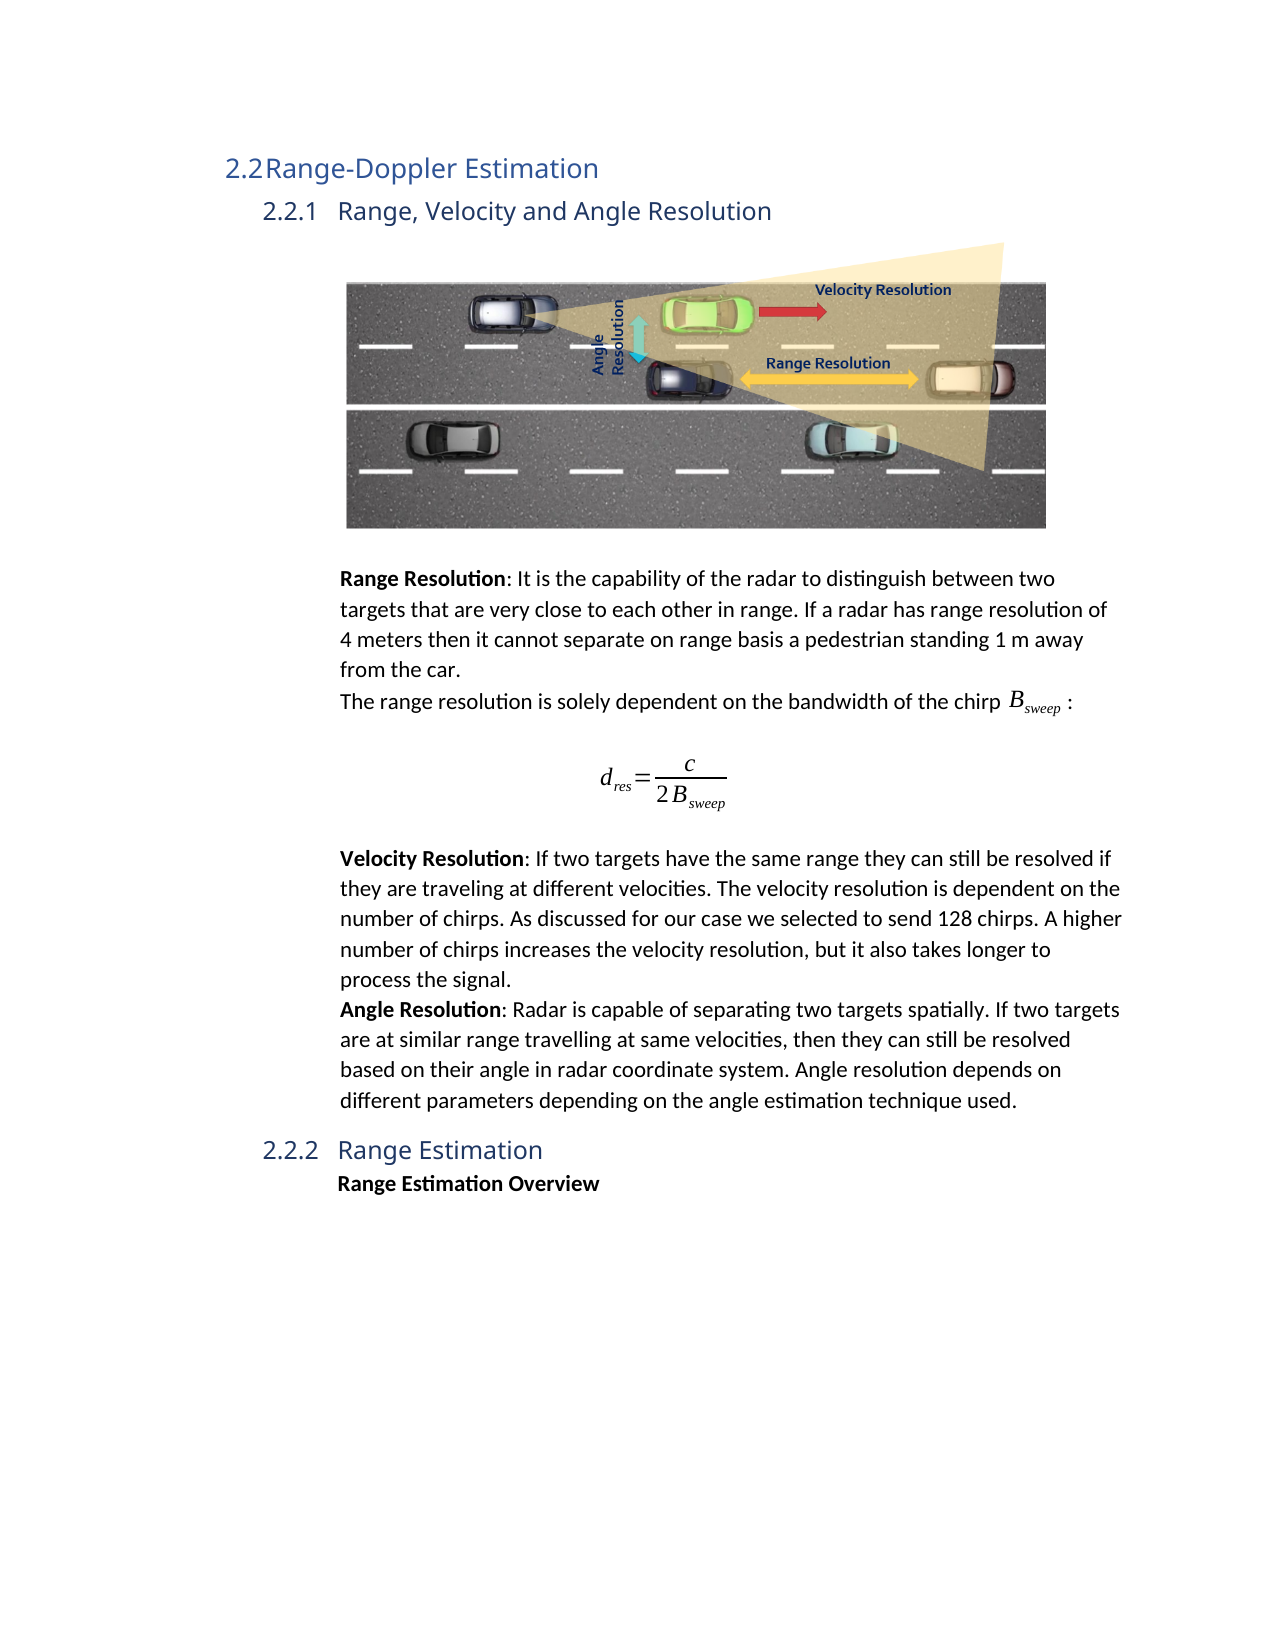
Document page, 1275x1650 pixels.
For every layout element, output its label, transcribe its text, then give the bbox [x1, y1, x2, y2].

list The range resolution is solely dependent on the bandwidth of the chirp : [305, 685, 1125, 717]
list Velocity Resolution: If two targets have the same range they can still be resolved if they are traveling at different velocities. The velocity resolution is dependent on the number of chirps. As discussed for our case we selected to send 128 chirps. A higher number of chirps increases the velocity resolution, but it also takes longer to process the signal. [340, 844, 1125, 993]
list Range Resolution: It is the capability of the radar to distinguish between two targets that are very close to each other in range. If a radar has range resolution of 4 meters then it cannot separate on range basis a pedestrian standing 1 m away from the car. [340, 564, 1125, 683]
subtitle Range Estimation [262, 1133, 1125, 1167]
list Angle Resolution: Radar is capable of separating two targets spatially. If two targets are at similar range travelling at same velocities, then they can still be resolved based on their angle in radar coordinate system. Angle resolution depends on different parameters depending on the angle estimation technique used. [340, 995, 1125, 1114]
subtitle Range, Velocity and Angle Resolution [262, 194, 1125, 228]
list Range Estimation Overview [337, 1169, 1125, 1197]
subtitle Range-Doppler Estimation [225, 150, 1125, 187]
picture [339, 230, 1050, 533]
